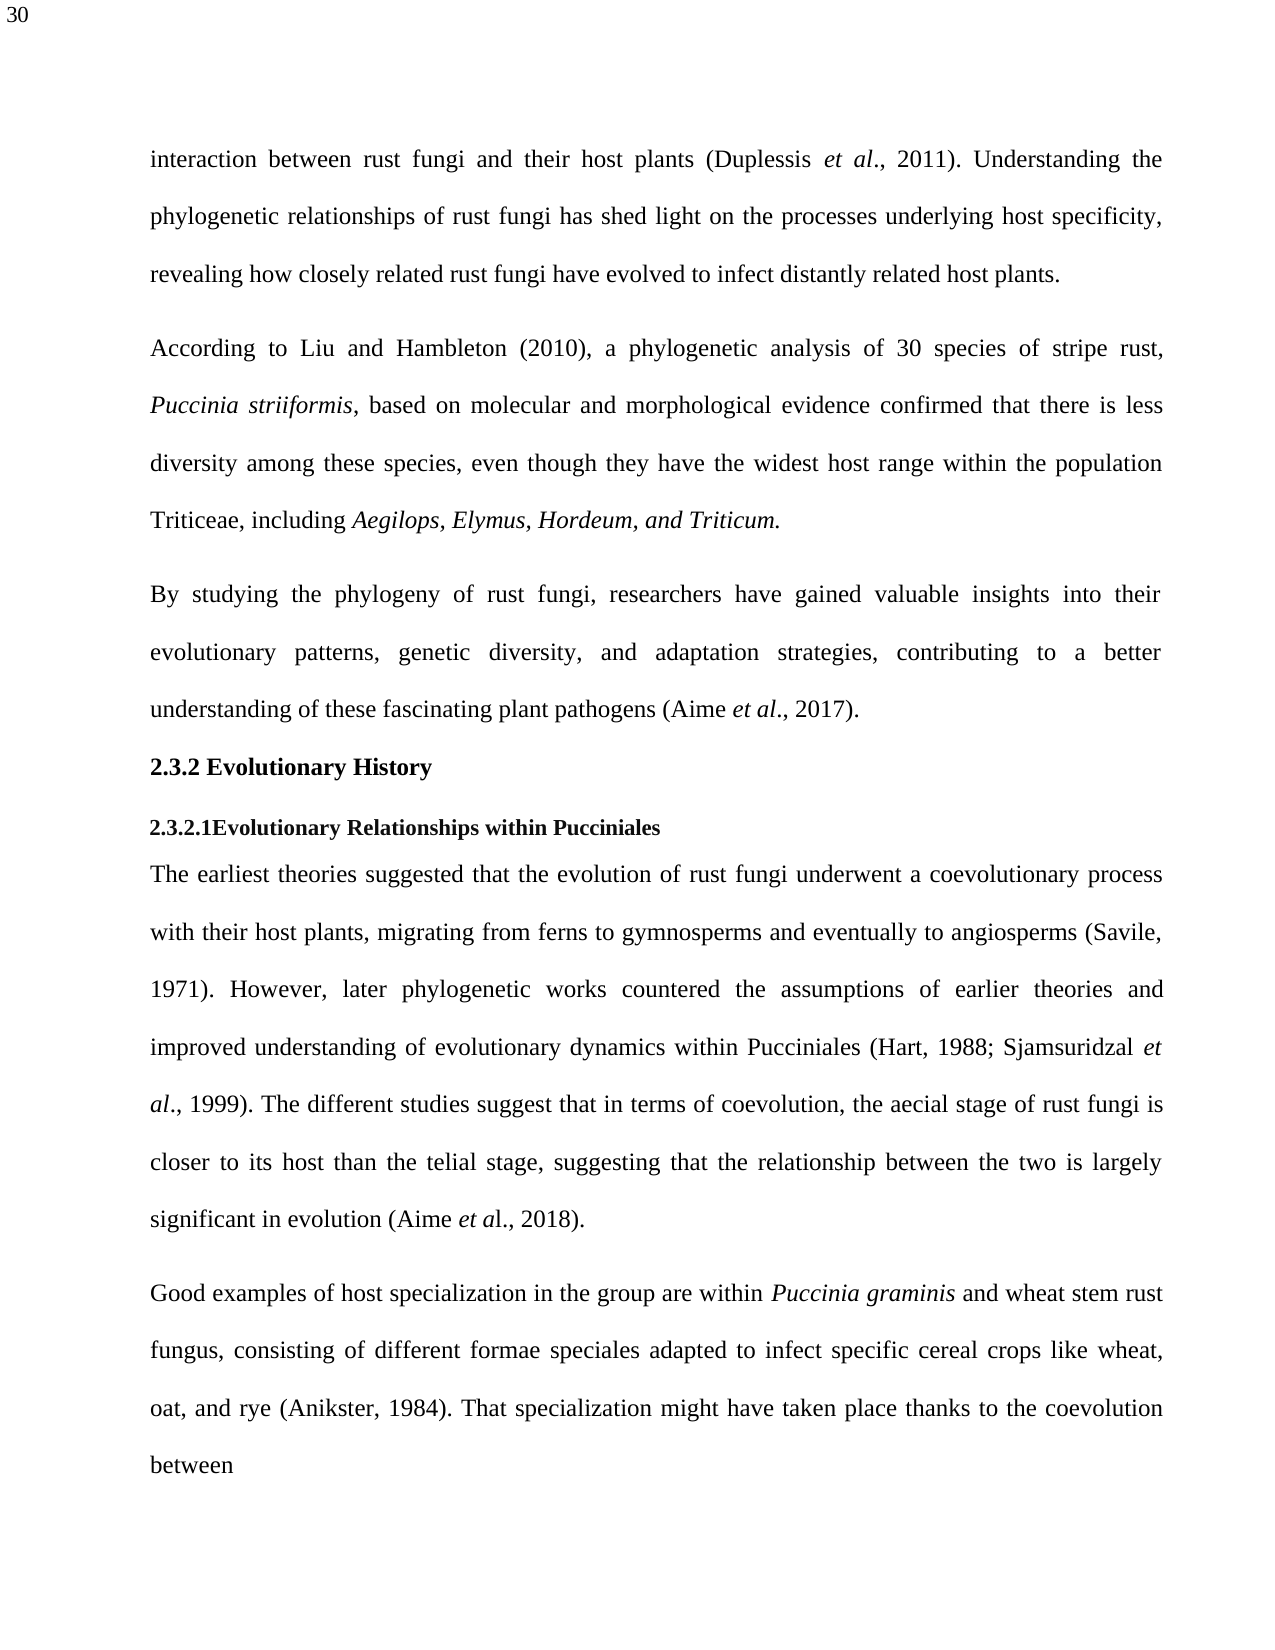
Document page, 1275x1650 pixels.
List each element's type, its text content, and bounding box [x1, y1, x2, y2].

subtitle 2.3.2 Evolutionary History [150, 752, 1186, 781]
text According to Liu and Hambleton (2010), a phylogenetic analysis of 30 species of stripe rust, Puccinia striiformis, based on molecular and morphological evidence confirmed that there is less diversity among these species, even though they have the widest host range within the population Triticeae, including Aegilops, Elymus, Hordeum, and Triticum. [150, 333, 1164, 534]
text Good examples of host specialization in the group are within Puccinia graminis and wheat stem rust fungus, consisting of different formae speciales adapted to infect specific cereal crops like wheat, oat, and rye (Anikster, 1984). That specialization might have taken place thanks to the coevolution between [150, 1278, 1163, 1479]
text The earliest theories suggested that the evolution of rust fungi underwent a coevolutionary process with their host plants, migrating from ferns to gymnosperms and eventually to angiosperms (Savile, 1971). However, later phylogenetic works countered the assumptions of earlier theories and improved understanding of evolutionary dynamics within Pucciniales (Hart, 1988; Sjamsuridzal et al., 1999). The different studies suggest that in terms of coevolution, the aecial stage of rust fungi is closer to its host than the telial stage, suggesting that the relationship between the two is largely significant in evolution (Aime et al., 2018). [150, 859, 1164, 1233]
text interaction between rust fungi and their host plants (Duplessis et al., 2011). Understanding the phylogenetic relationships of rust fungi has shed light on the processes underlying host specificity, revealing how closely related rust fungi have evolved to infect distantly related host plants. [150, 144, 1163, 287]
subtitle 2.3.2.1Evolutionary Relationships within Pucciniales [103, 814, 1186, 840]
text By studying the phylogeny of rust fungi, researchers have gained valuable insights into their evolutionary patterns, genetic diversity, and adaptation strategies, contributing to a better understanding of these fascinating plant pathogens (Aime et al., 2017). [150, 579, 1162, 723]
